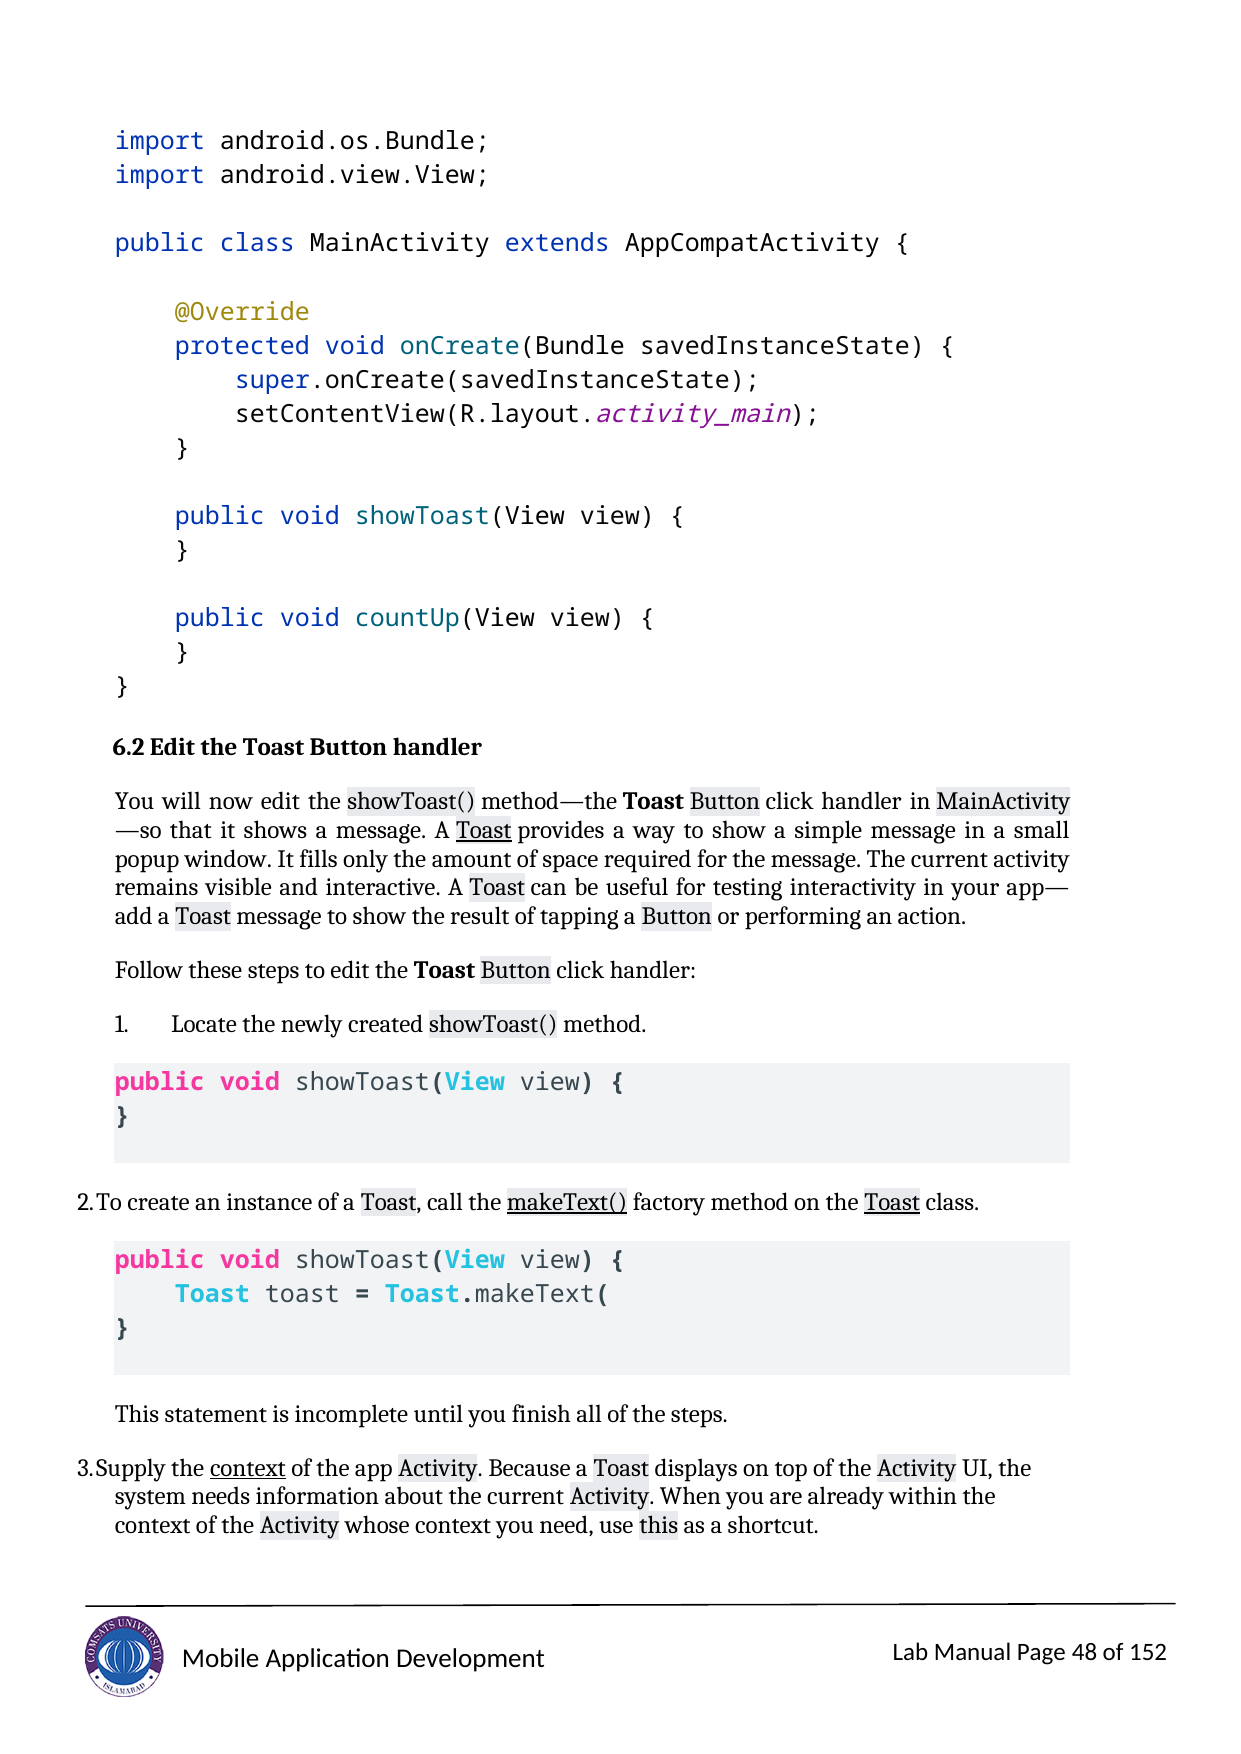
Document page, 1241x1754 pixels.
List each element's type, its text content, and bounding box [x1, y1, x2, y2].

text Follow these steps to edit the Toast Button click handler: [551, 956, 1070, 984]
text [114, 123, 1070, 702]
list Locate the newly created showToast() method. [114, 1009, 1070, 1038]
subtitle 6.2 Edit the Toast Button handler [112, 733, 1240, 762]
list Supply the context of the app Activity. Because a Toast displays on top of the Activity UI, the system needs information about the current Activity. When you are already within the context of the Activity whose context you need, use this as a shortcut. [77, 1453, 1070, 1540]
text You will now edit the showToast() method—the Toast Button click handler in MainActivity—so that it shows a message. A Toast provides a way to show a simple message in a small popup window. It fills only the amount of space required for the message. The current activity remains visible and interactive. A Toast can be useful for testing interactivity in your app—add a Toast message to show the result of tapping a Button or performing an action. [114, 787, 1070, 931]
text public void showToast(View view) { Toast toast = Toast.makeText( } [114, 1241, 1070, 1375]
list To create an instance of a Toast, call the makeText() factory method on the Toast class. [627, 1188, 864, 1216]
list To create an instance of a Toast, call the makeText() factory method on the Toast class. [77, 1188, 361, 1216]
text This statement is incomplete until you finish all of the steps. [114, 1400, 1070, 1428]
text public void showToast(View view) { } [114, 1063, 1070, 1163]
text Follow these steps to edit the Toast Button click handler: [114, 956, 480, 984]
picture [85, 1616, 165, 1697]
